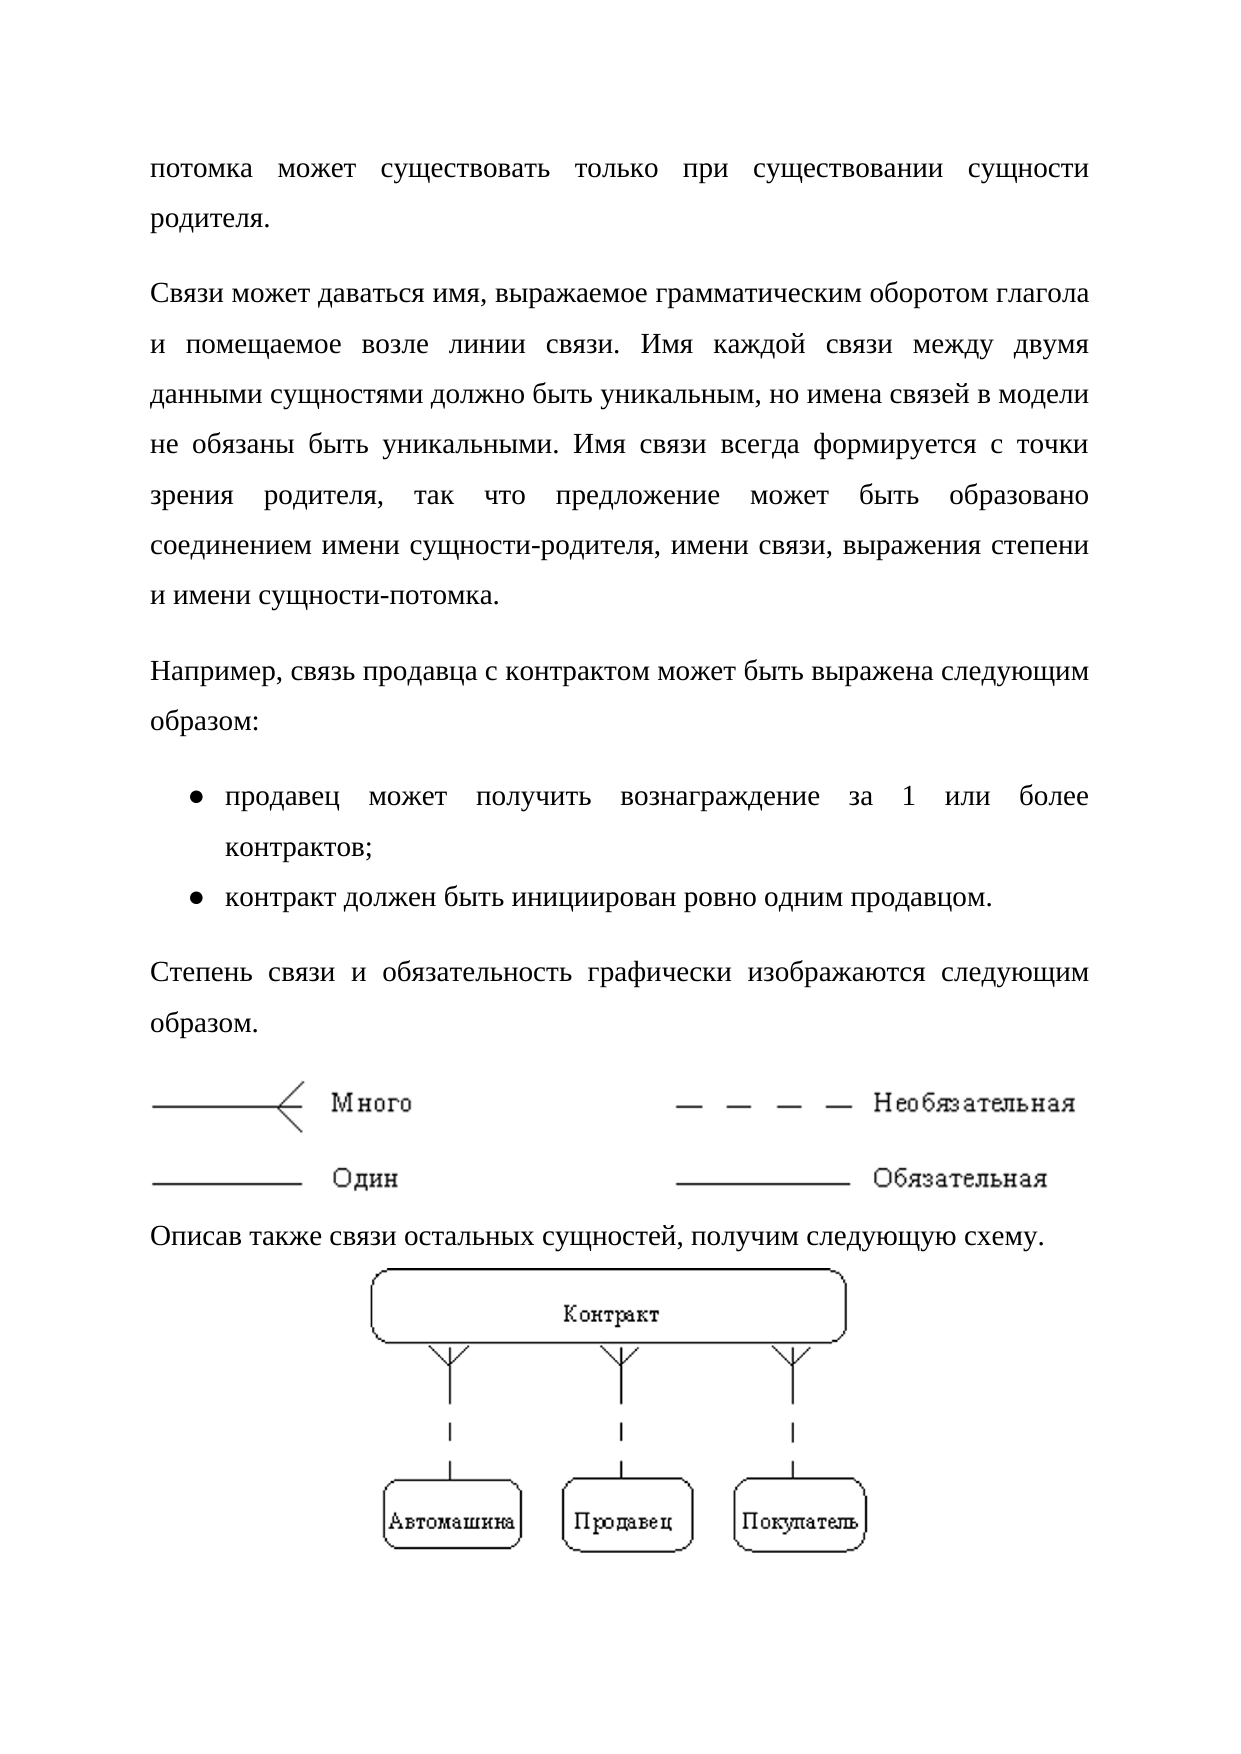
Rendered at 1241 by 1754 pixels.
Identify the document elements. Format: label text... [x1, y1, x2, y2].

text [150, 150, 1090, 234]
picture [150, 1080, 1091, 1205]
text Связи может даваться имя, выражаемое грамматическим оборотом глагола и помещаемое возле линии связи. Имя каждой связи между двумя данными сущностями должно быть уникальным, но имена связей в модели не обязаны быть уникальными. Имя связи всегда формируется с точки зрения родителя, так что предложение может быть образовано соединением имени сущности-родителя, имени связи, выражения степени и имени сущности-потомка. [150, 276, 1090, 611]
text Например, связь продавца с контрактом может быть выражена следующим образом: [150, 653, 1090, 737]
list контракт должен быть инициирован ровно одним продавцом. [187, 879, 1090, 913]
text Степень связи и обязательность графически изображаются следующим образом. [150, 954, 1090, 1038]
text Описав также связи остальных сущностей, получим следующую схему. [150, 1218, 1090, 1252]
picture [370, 1268, 870, 1556]
list продавец может получить вознаграждение за 1 или более контрактов; [187, 778, 1090, 862]
